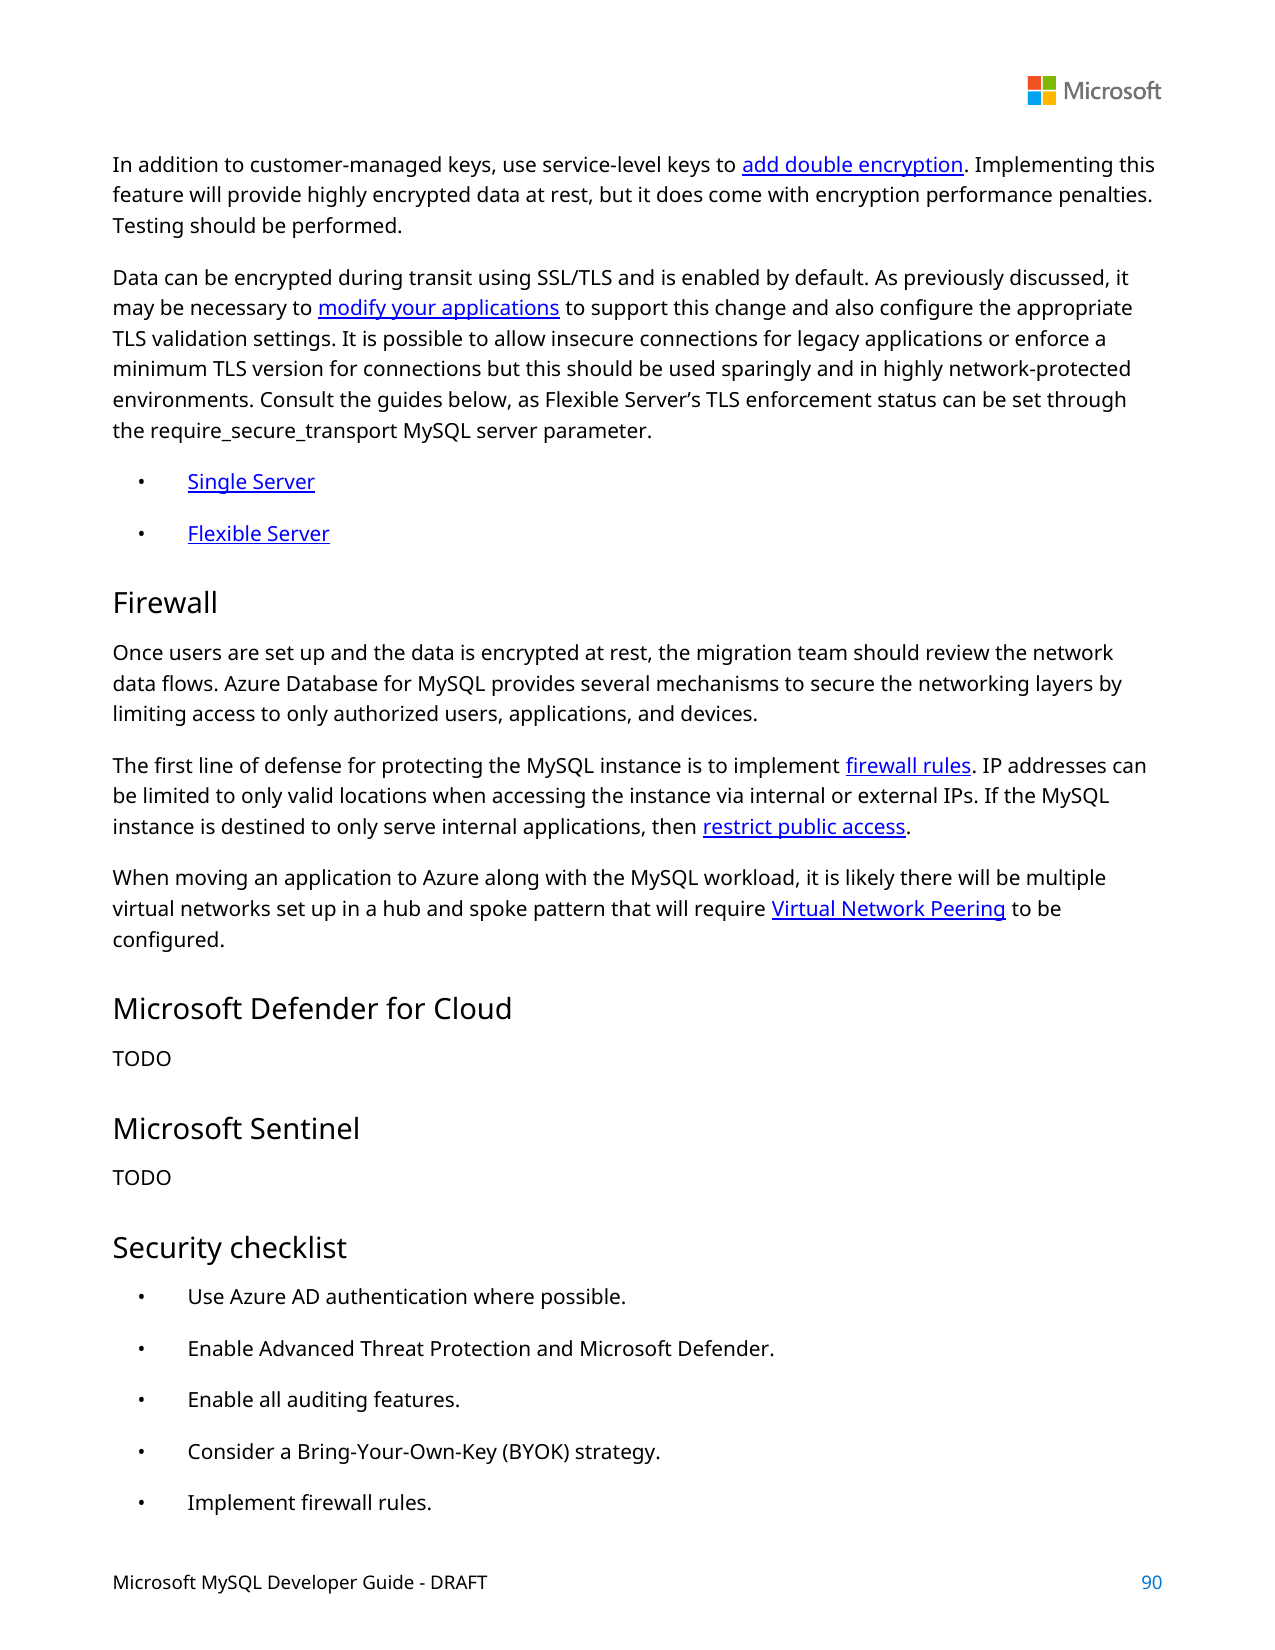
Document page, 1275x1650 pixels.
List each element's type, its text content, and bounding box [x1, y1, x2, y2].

text Data can be encrypted during transit using SSL/TLS and is enabled by default. As previously discussed, it may be necessary to modify your applications to support this change and also configure the appropriate TLS validation settings. It is possible to allow insecure connections for legacy applications or enforce a minimum TLS version for connections but this should be used sparingly and in highly network-protected environments. Consult the guides below, as Flexible Server’s TLS enforcement status can be set through the require_secure_transport MySQL server parameter. [112, 263, 1162, 444]
text Once users are set up and the data is encrypted at rest, the migration team should review the network data flows. Azure Database for MySQL provides several mechanisms to secure the networking layers by limiting access to only authorized users, applications, and devices. [112, 638, 1162, 728]
subtitle Security checklist [112, 1227, 1162, 1267]
text The first line of defense for protecting the MySQL instance is to implement firewall rules. IP addresses can be limited to only valid locations when accessing the instance via internal or external IPs. If the MySQL instance is destined to only serve internal applications, then restrict public access. [112, 751, 1162, 840]
subtitle Microsoft Sentinel [112, 1108, 1162, 1148]
subtitle Microsoft Defender for Cloud [112, 989, 1162, 1028]
subtitle Firewall [112, 583, 1162, 622]
list Use Azure AD authentication where possible. [137, 1282, 1162, 1311]
list Flexible Server [137, 519, 1162, 547]
picture [1026, 75, 1163, 107]
text TODO [112, 1044, 1162, 1072]
text TODO [112, 1163, 1162, 1192]
text In addition to customer-managed keys, use service-level keys to add double encryption. Implementing this feature will provide highly encrypted data at rest, but it does come with encryption performance penalties. Testing should be performed. [112, 150, 1162, 240]
list Enable all auditing features. [137, 1385, 1162, 1414]
list Single Server [137, 467, 1162, 496]
list Implement firewall rules. [137, 1488, 1162, 1517]
list Enable Advanced Threat Protection and Microsoft Defender. [137, 1334, 1162, 1362]
list Consider a Bring-Your-Own-Key (BYOK) strategy. [137, 1437, 1162, 1465]
text When moving an application to Azure along with the MySQL workload, it is likely there will be multiple virtual networks set up in a hub and spoke pattern that will require Virtual Network Peering to be configured. [112, 863, 1162, 953]
